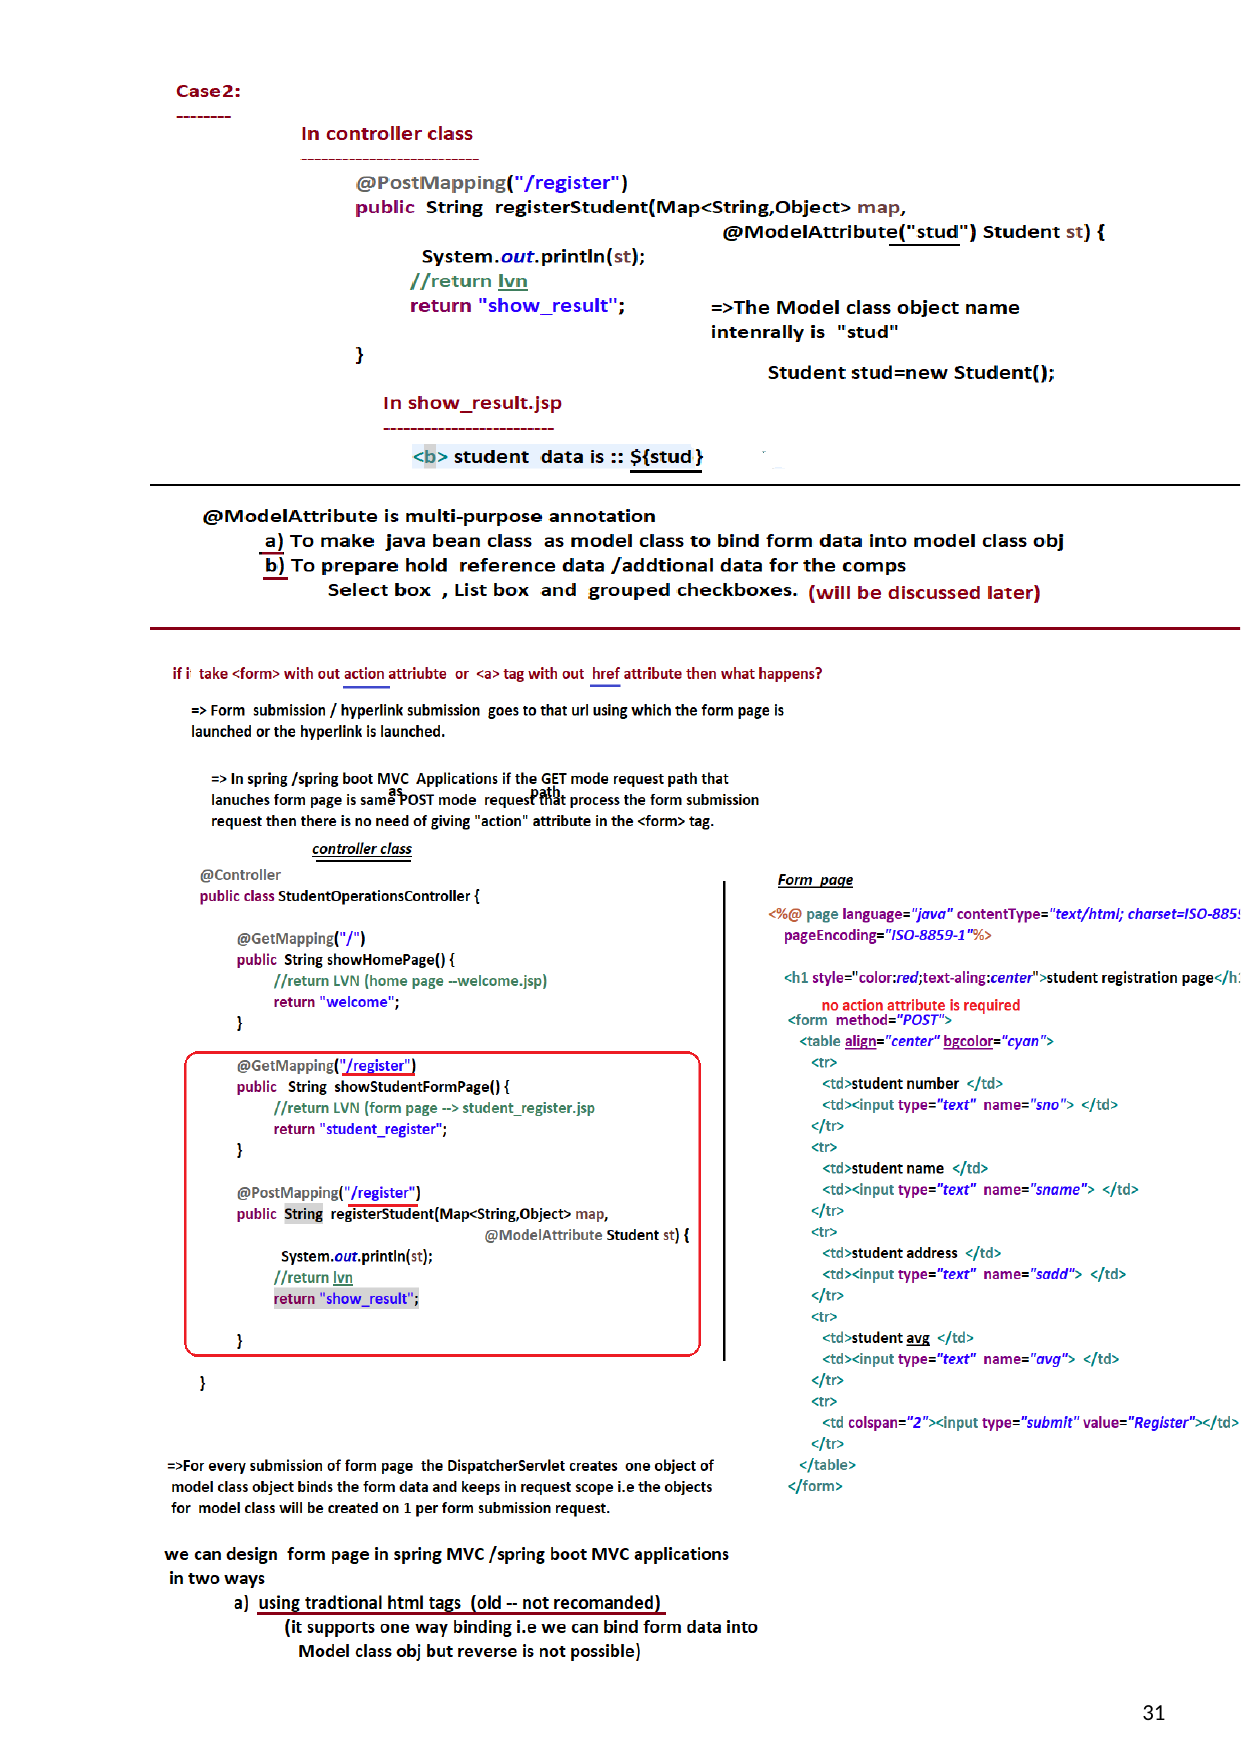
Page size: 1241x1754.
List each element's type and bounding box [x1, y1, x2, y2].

picture [150, 75, 1241, 640]
picture [150, 658, 1241, 1521]
picture [150, 1539, 846, 1667]
